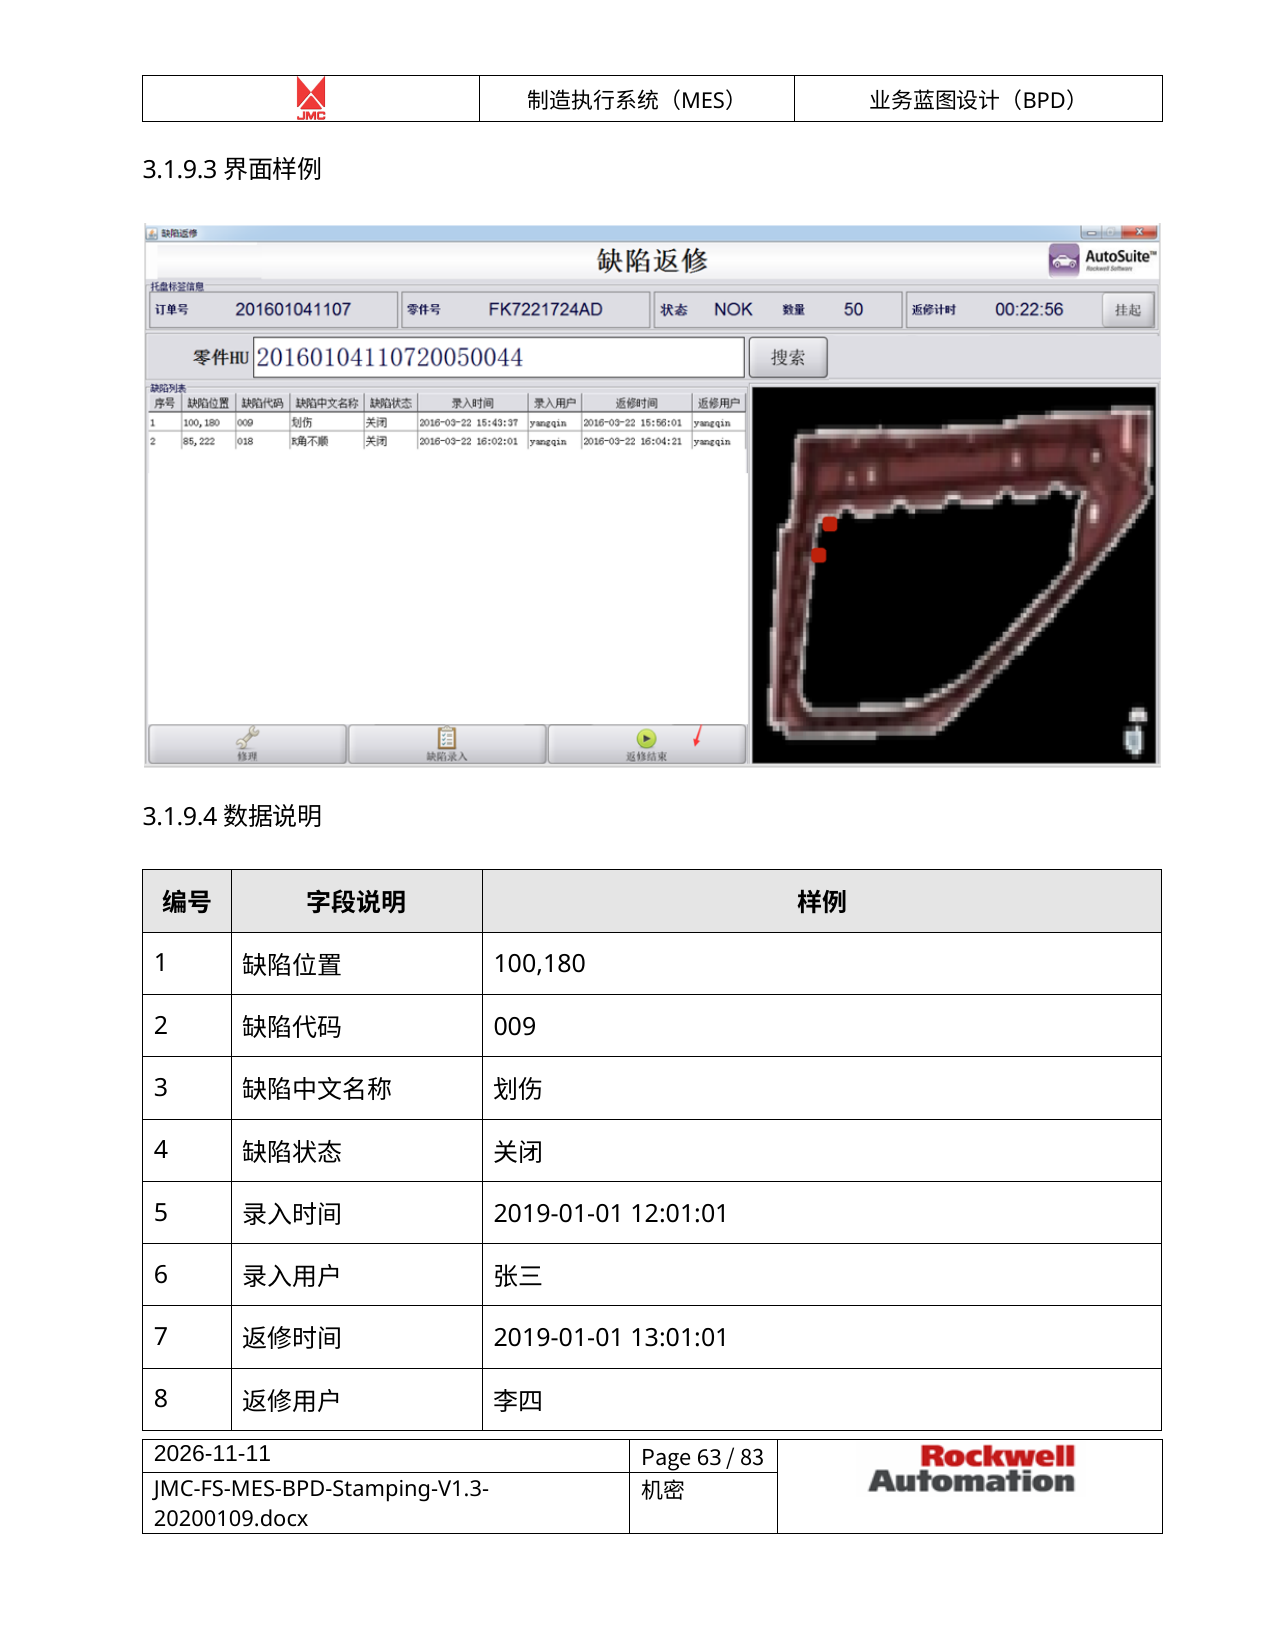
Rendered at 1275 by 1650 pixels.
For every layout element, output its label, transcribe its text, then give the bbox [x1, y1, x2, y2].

table_cell 8 [143, 1369, 231, 1430]
table_cell 返修时间 [232, 1306, 482, 1368]
table_cell 3 [143, 1057, 231, 1118]
table_cell 009 [483, 995, 1161, 1056]
table_cell 100,180 [483, 933, 1161, 994]
table_cell 关闭 [483, 1120, 1161, 1181]
table_cell 6 [143, 1244, 231, 1305]
table_cell 缺陷状态 [232, 1120, 482, 1181]
table_cell 缺陷位置 [232, 933, 482, 994]
table_cell 返修用户 [232, 1369, 482, 1430]
table_cell 2 [143, 995, 231, 1056]
table_cell 划伤 [483, 1057, 1161, 1118]
table_cell 1 [143, 933, 231, 994]
picture [296, 76, 326, 121]
table_cell 4 [143, 1120, 231, 1181]
picture [142, 222, 1163, 770]
table_cell 缺陷代码 [232, 995, 482, 1056]
table_cell 2019-01-01 12:01:01 [483, 1182, 1161, 1243]
table_cell 张三 [483, 1244, 1161, 1305]
table_header 样例 [483, 870, 1161, 932]
table_header 字段说明 [232, 870, 482, 932]
subtitle 界面样例 [142, 150, 1162, 186]
table_cell 5 [143, 1182, 231, 1243]
subtitle 数据说明 [142, 797, 1162, 833]
table_cell 李四 [483, 1369, 1161, 1430]
table_cell 7 [143, 1306, 231, 1368]
table_cell 2019-01-01 13:01:01 [483, 1306, 1161, 1368]
table_cell 录入用户 [232, 1244, 482, 1305]
table_header 编号 [143, 870, 231, 932]
table_cell 缺陷中文名称 [232, 1057, 482, 1118]
table_cell 录入时间 [232, 1182, 482, 1243]
picture [853, 1440, 1086, 1497]
